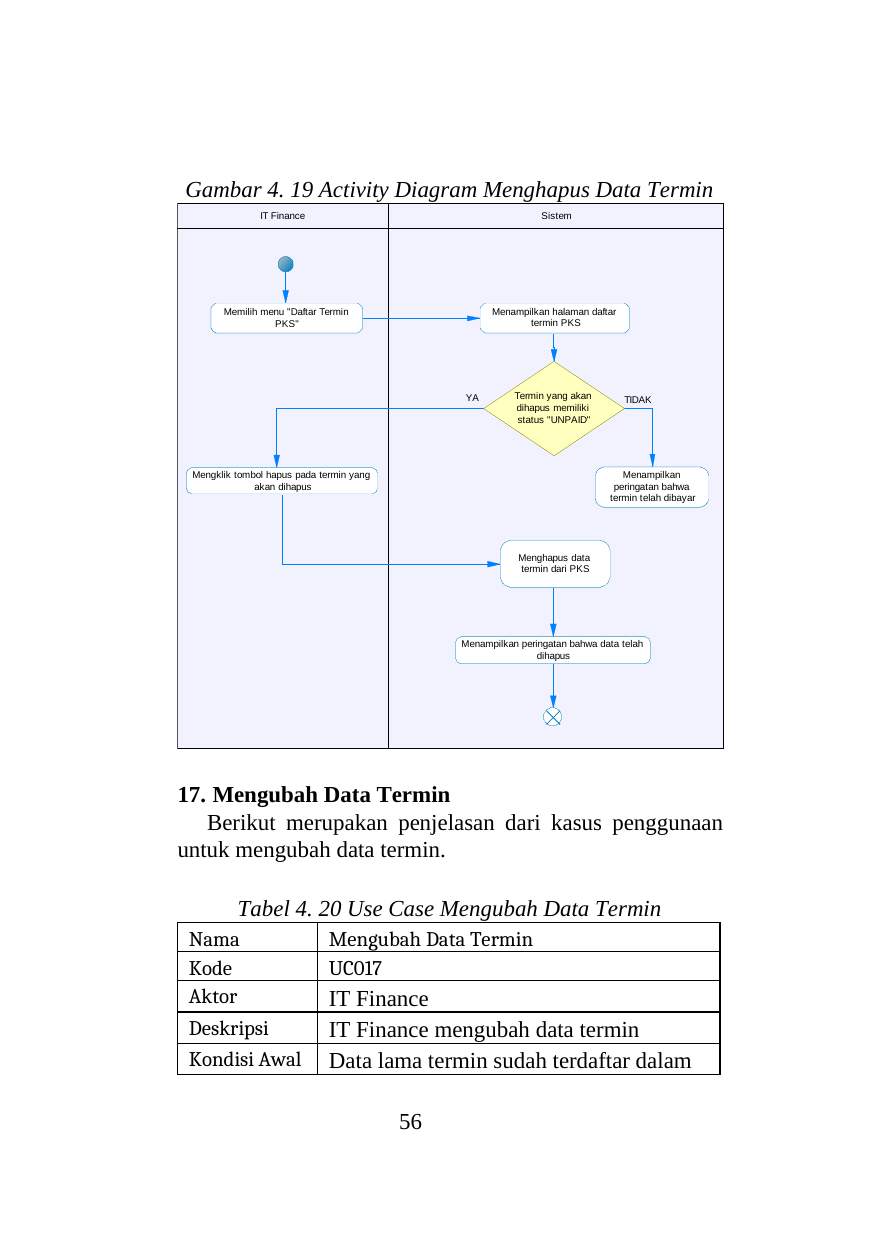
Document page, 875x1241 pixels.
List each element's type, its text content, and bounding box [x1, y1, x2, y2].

table_header Mengubah Data Termin [318, 923, 719, 951]
table_cell Data lama termin sudah terdaftar dalam system [318, 1044, 719, 1074]
picture [186, 467, 378, 494]
table_cell UC017 [318, 952, 719, 980]
text Gambar 4. 19 Activity Diagram Menghapus Data Termin [177, 176, 724, 202]
picture [595, 466, 709, 508]
table_cell IT Finance [318, 981, 719, 1011]
picture [455, 636, 651, 664]
text Berikut merupakan penjelasan dari kasus penggunaan untuk mengubah data termin. [177, 809, 724, 863]
table_header Nama [178, 923, 317, 951]
table_cell Kondisi Awal [178, 1044, 317, 1074]
picture [500, 540, 611, 588]
text Tabel 4. 20 Use Case Mengubah Data Termin [177, 895, 724, 921]
table_cell Deskripsi [178, 1013, 317, 1043]
table_cell Aktor [178, 981, 317, 1011]
picture [480, 303, 630, 334]
picture [210, 303, 363, 334]
table_cell Kode [178, 952, 317, 980]
subtitle 17. Mengubah Data Termin [177, 781, 724, 807]
picture [543, 707, 562, 726]
table_cell IT Finance mengubah data termin [318, 1013, 719, 1043]
picture [278, 256, 294, 272]
